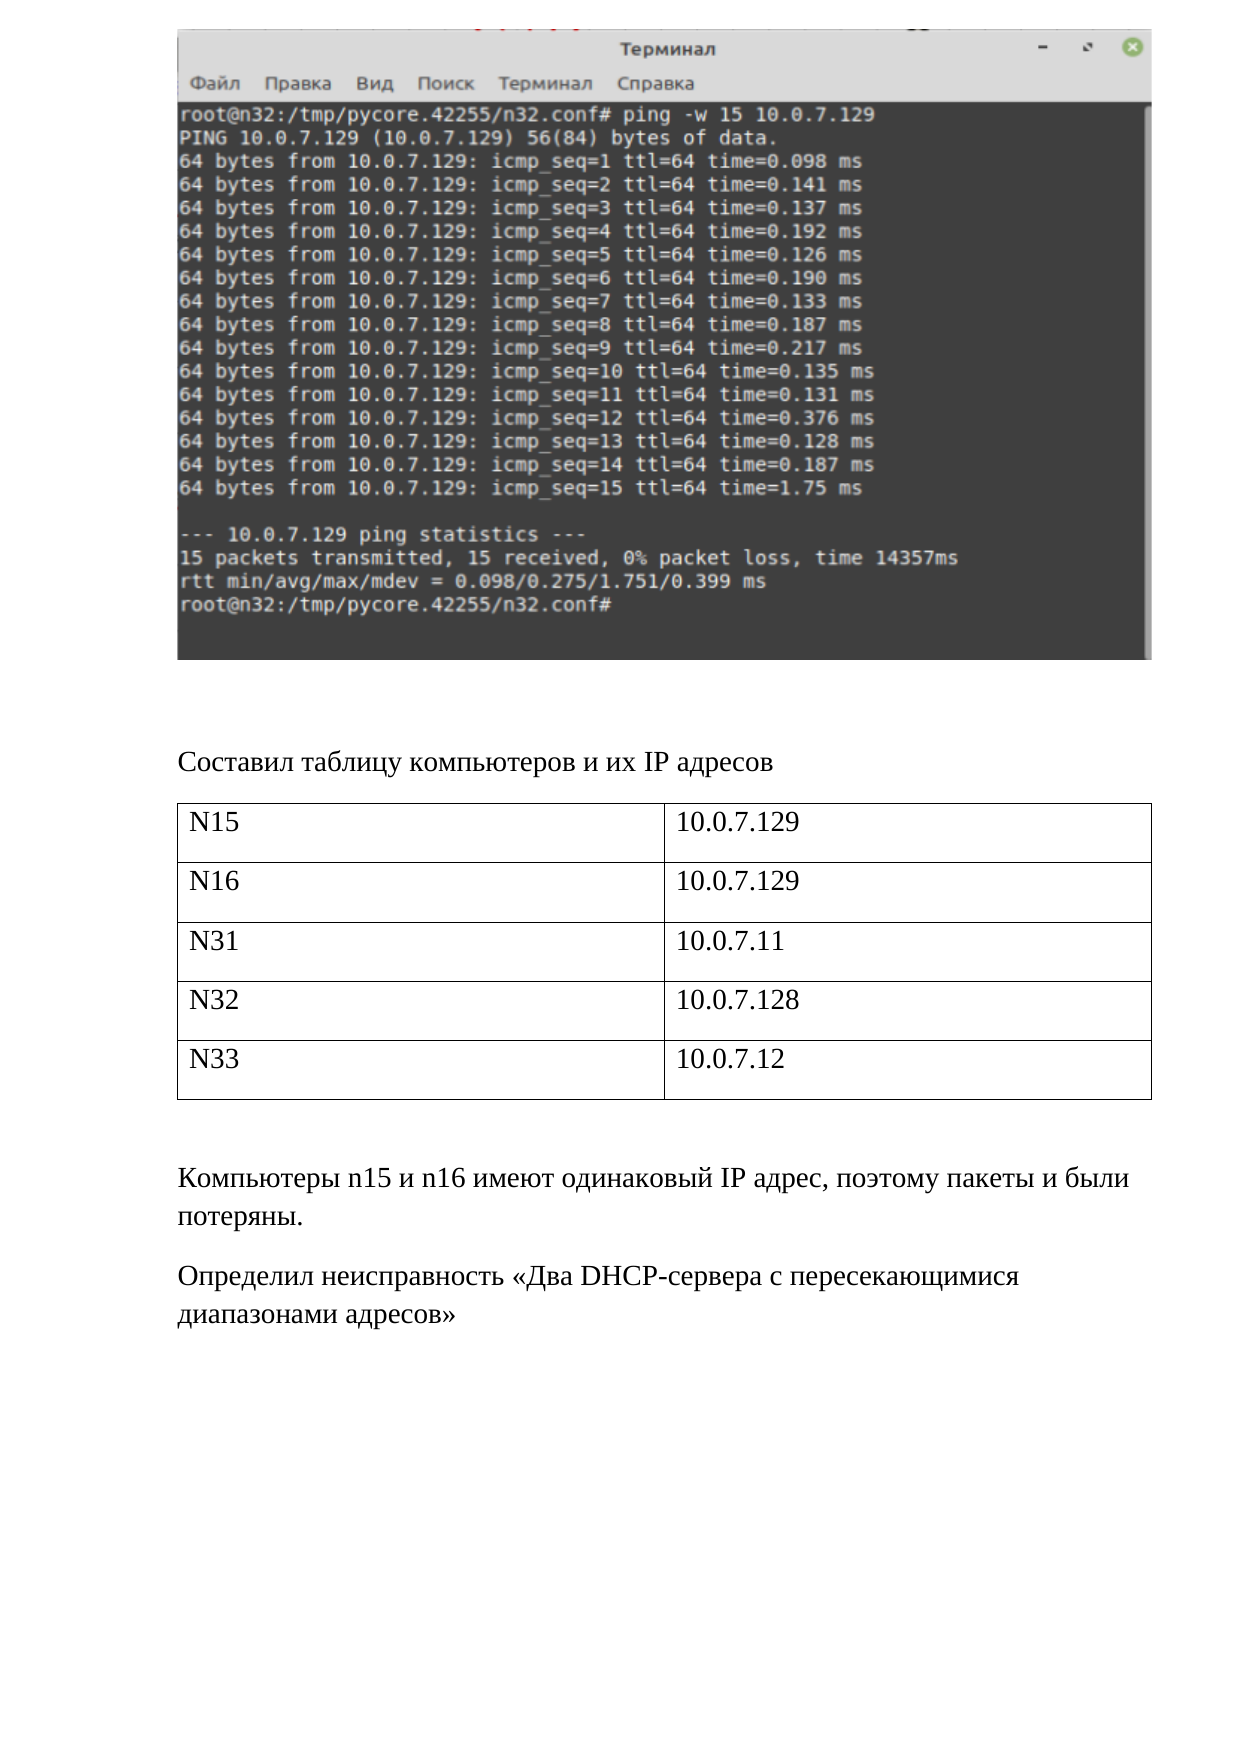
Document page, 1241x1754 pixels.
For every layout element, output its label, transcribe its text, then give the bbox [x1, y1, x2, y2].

table_cell N33 [178, 1041, 664, 1099]
table_header 10.0.7.129 [665, 804, 1151, 862]
table_cell 10.0.7.11 [665, 923, 1151, 981]
table_cell N16 [178, 863, 664, 922]
table_cell N31 [178, 923, 664, 981]
table_header N15 [178, 804, 664, 862]
text Составил таблицу компьютеров и их IP адресов [177, 744, 1152, 777]
table_cell 10.0.7.128 [665, 982, 1151, 1040]
text Компьютеры n15 и n16 имеют одинаковый IP адрес, поэтому пакеты и были потеряны. [177, 1160, 1152, 1232]
table_cell N32 [178, 982, 664, 1040]
table_cell 10.0.7.129 [665, 863, 1151, 922]
table_cell 10.0.7.12 [665, 1041, 1151, 1099]
text Определил неисправность «Два DHCP-сервера с пересекающимися диапазонами адресов» [177, 1258, 1152, 1330]
picture [177, 29, 1152, 660]
